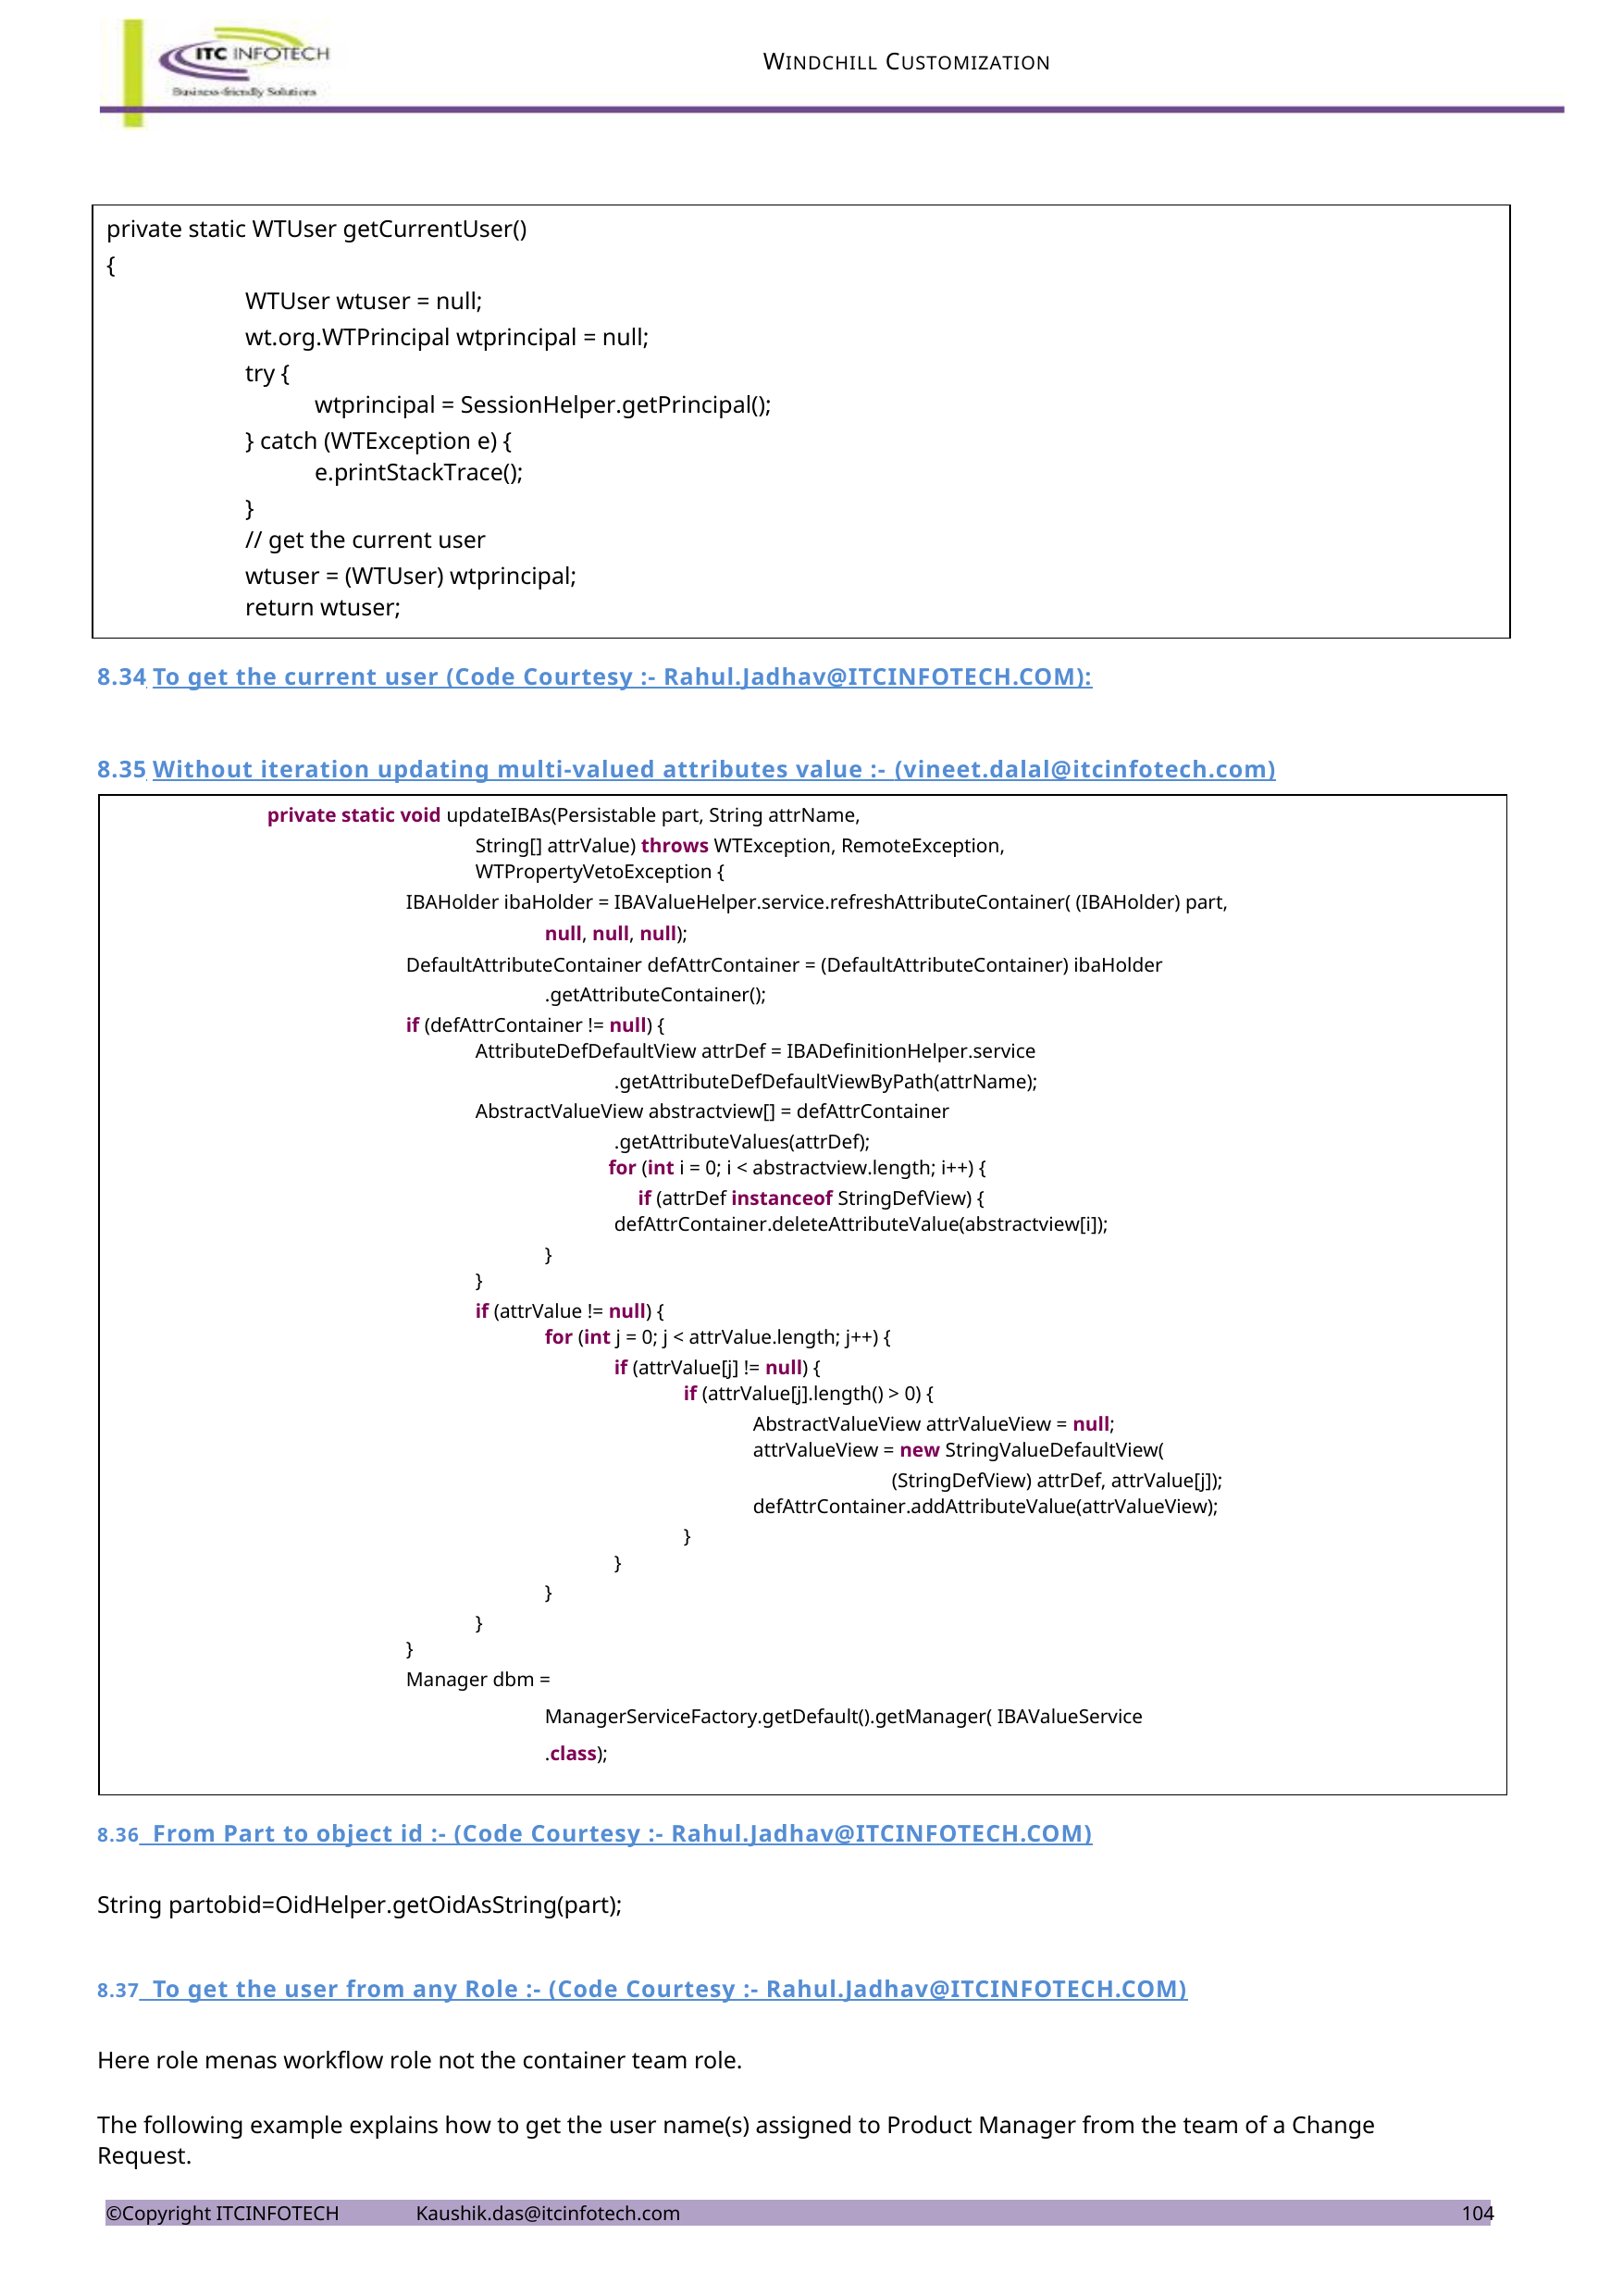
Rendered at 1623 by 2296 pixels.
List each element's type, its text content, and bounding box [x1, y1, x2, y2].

subtitle Without iteration updating multi-valued attributes value :- (vineet.dalal@itcinfotech.com) [97, 753, 1526, 785]
text The following example explains how to get the user name(s) assigned to Product Manager from the team of a Change Request. [97, 2108, 1466, 2171]
subtitle To get the user from any Role :- (Code Courtesy :- Rahul.Jadhav@ITCINFOTECH.COM) [97, 1972, 1526, 2004]
picture [99, 19, 1565, 130]
subtitle From Part to object id :- (Code Courtesy :- Rahul.Jadhav@ITCINFOTECH.COM) [97, 796, 1526, 1849]
text String partobid=OidHelper.getOidAsString(part); [97, 1889, 1526, 1919]
subtitle To get the current user (Code Courtesy :- Rahul.Jadhav@ITCINFOTECH.COM): [97, 168, 1526, 692]
text Here role menas workflow role not the container team role. [97, 2043, 1526, 2075]
